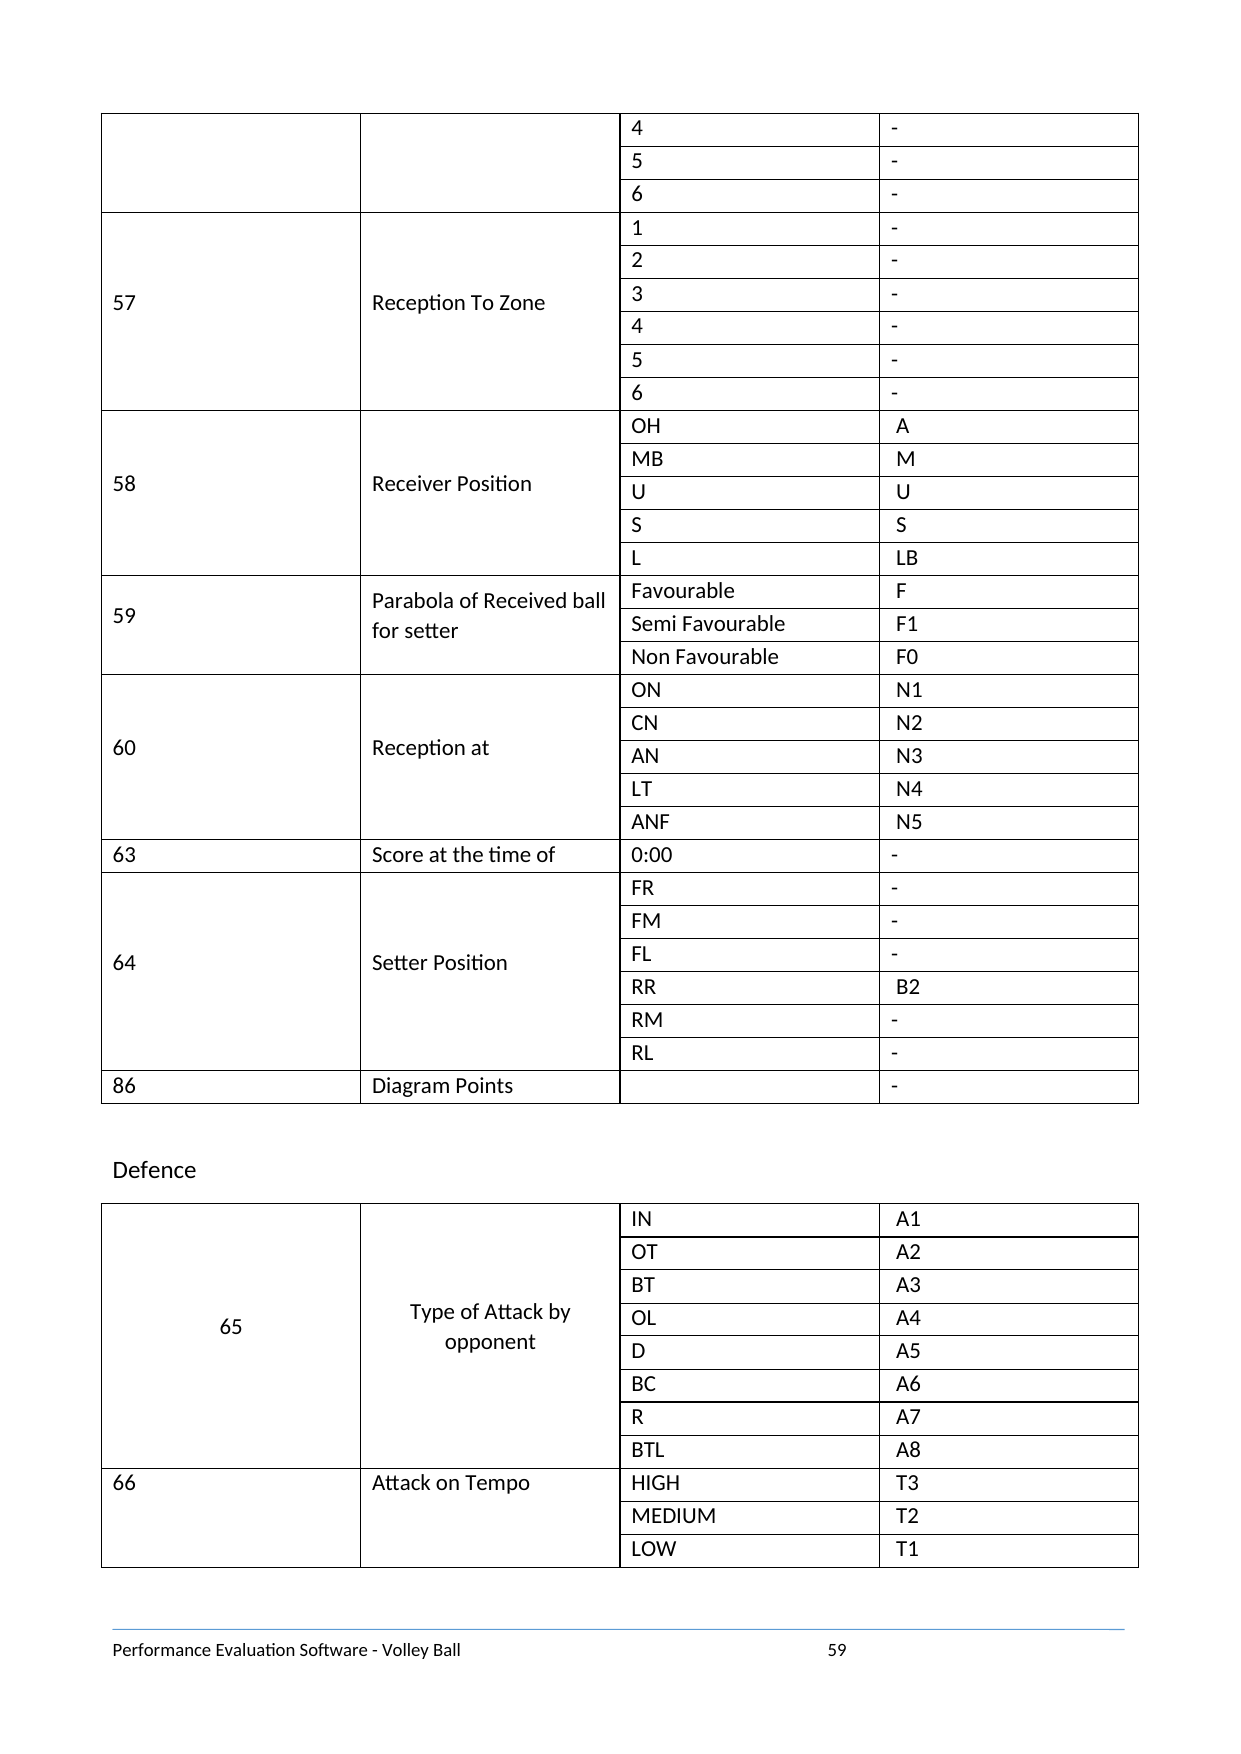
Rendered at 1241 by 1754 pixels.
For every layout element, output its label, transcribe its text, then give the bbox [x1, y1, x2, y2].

table_cell LB [880, 543, 1138, 575]
table_cell T2 [880, 1502, 1138, 1533]
table_cell 4 [621, 312, 879, 344]
table_cell 60 [102, 675, 360, 839]
table_cell FM [621, 906, 879, 938]
table_cell OL [621, 1304, 879, 1335]
table_cell Setter Position [361, 873, 619, 1070]
table_cell L [621, 543, 879, 575]
table_cell A5 [880, 1336, 1138, 1368]
table_cell RM [621, 1005, 879, 1037]
table_cell FR [621, 873, 879, 905]
table_cell - [880, 114, 1138, 146]
table_cell - [880, 180, 1138, 212]
table_cell N1 [880, 675, 1138, 707]
table_cell BT [621, 1270, 879, 1302]
table_cell M [880, 444, 1138, 476]
table_cell Favourable [621, 576, 879, 608]
table_header A1 [880, 1204, 1138, 1236]
table_cell B2 [880, 972, 1138, 1004]
table_cell N3 [880, 741, 1138, 773]
table_cell Semi Favourable [621, 609, 879, 641]
table_cell Non Favourable [621, 642, 879, 674]
table_cell A4 [880, 1304, 1138, 1335]
table_cell - [880, 873, 1138, 905]
table_cell - [880, 1005, 1138, 1037]
table_cell RR [621, 972, 879, 1004]
table_cell OT [621, 1238, 879, 1269]
table_header 65 [102, 1204, 360, 1467]
table_cell - [880, 279, 1138, 311]
table_cell OH [621, 411, 879, 443]
table_cell Score at the time of Reception [361, 840, 619, 872]
table_cell N4 [880, 774, 1138, 806]
table_cell F0 [880, 642, 1138, 674]
table_cell A3 [880, 1270, 1138, 1302]
table_cell R [621, 1403, 879, 1434]
table_cell 4 [621, 114, 879, 146]
table_header IN [621, 1204, 879, 1236]
table_cell A8 [880, 1436, 1138, 1467]
table_cell T3 [880, 1469, 1138, 1501]
table_cell LOW [621, 1535, 879, 1567]
table_cell T1 [880, 1535, 1138, 1567]
table_cell - [880, 1071, 1138, 1103]
table_cell 63 [102, 840, 360, 872]
table_cell FL [621, 939, 879, 971]
table_cell - [880, 312, 1138, 344]
table_header Type of Attack by opponent [361, 1204, 619, 1467]
table_cell A6 [880, 1370, 1138, 1401]
table_cell A [880, 411, 1138, 443]
table_cell 0:00 [621, 840, 879, 872]
table_cell - [880, 246, 1138, 278]
table_cell Diagram Points [361, 1071, 619, 1103]
table_cell N5 [880, 807, 1138, 839]
table_cell - [880, 906, 1138, 938]
table_cell 2 [621, 246, 879, 278]
table_cell F1 [880, 609, 1138, 641]
table_cell - [880, 939, 1138, 971]
table_cell 1 [621, 213, 879, 244]
table_cell 66 [102, 1469, 360, 1567]
table_cell RL [621, 1038, 879, 1070]
table_cell - [880, 840, 1138, 872]
table_cell 6 [621, 378, 879, 410]
table_cell 5 [621, 147, 879, 178]
table_cell U [621, 477, 879, 509]
table_cell - [880, 213, 1138, 244]
table_cell A7 [880, 1403, 1138, 1434]
table_cell 86 [102, 1071, 360, 1103]
table_cell 3 [621, 279, 879, 311]
table_cell 5 [621, 345, 879, 377]
table_cell 58 [102, 411, 360, 575]
table_cell HIGH [621, 1469, 879, 1501]
table_cell ANF [621, 807, 879, 839]
table_cell AN [621, 741, 879, 773]
table_cell Receiver Position [361, 411, 619, 575]
table_cell - [880, 345, 1138, 377]
table_cell Attack on Tempo [361, 1469, 619, 1567]
table_cell BC [621, 1370, 879, 1401]
table_cell CN [621, 708, 879, 740]
table_cell Reception To Zone [361, 213, 619, 410]
table_cell 57 [102, 213, 360, 410]
table_cell F [880, 576, 1138, 608]
table_cell D [621, 1336, 879, 1368]
table_cell U [880, 477, 1138, 509]
table_cell Reception at [361, 675, 619, 839]
table_cell Parabola of Received ball for setter [361, 576, 619, 674]
table_cell MEDIUM [621, 1502, 879, 1533]
text Defence [112, 1154, 1128, 1184]
table_cell 64 [102, 873, 360, 1070]
table_cell - [880, 147, 1138, 178]
table_cell [621, 1071, 879, 1103]
table_cell MB [621, 444, 879, 476]
table_cell - [880, 1038, 1138, 1070]
table_cell A2 [880, 1238, 1138, 1269]
table_cell LT [621, 774, 879, 806]
table_cell - [880, 378, 1138, 410]
table_cell S [621, 510, 879, 542]
table_cell 6 [621, 180, 879, 212]
table_cell 59 [102, 576, 360, 674]
table_cell N2 [880, 708, 1138, 740]
table_cell ON [621, 675, 879, 707]
table_cell BTL [621, 1436, 879, 1467]
table_cell S [880, 510, 1138, 542]
